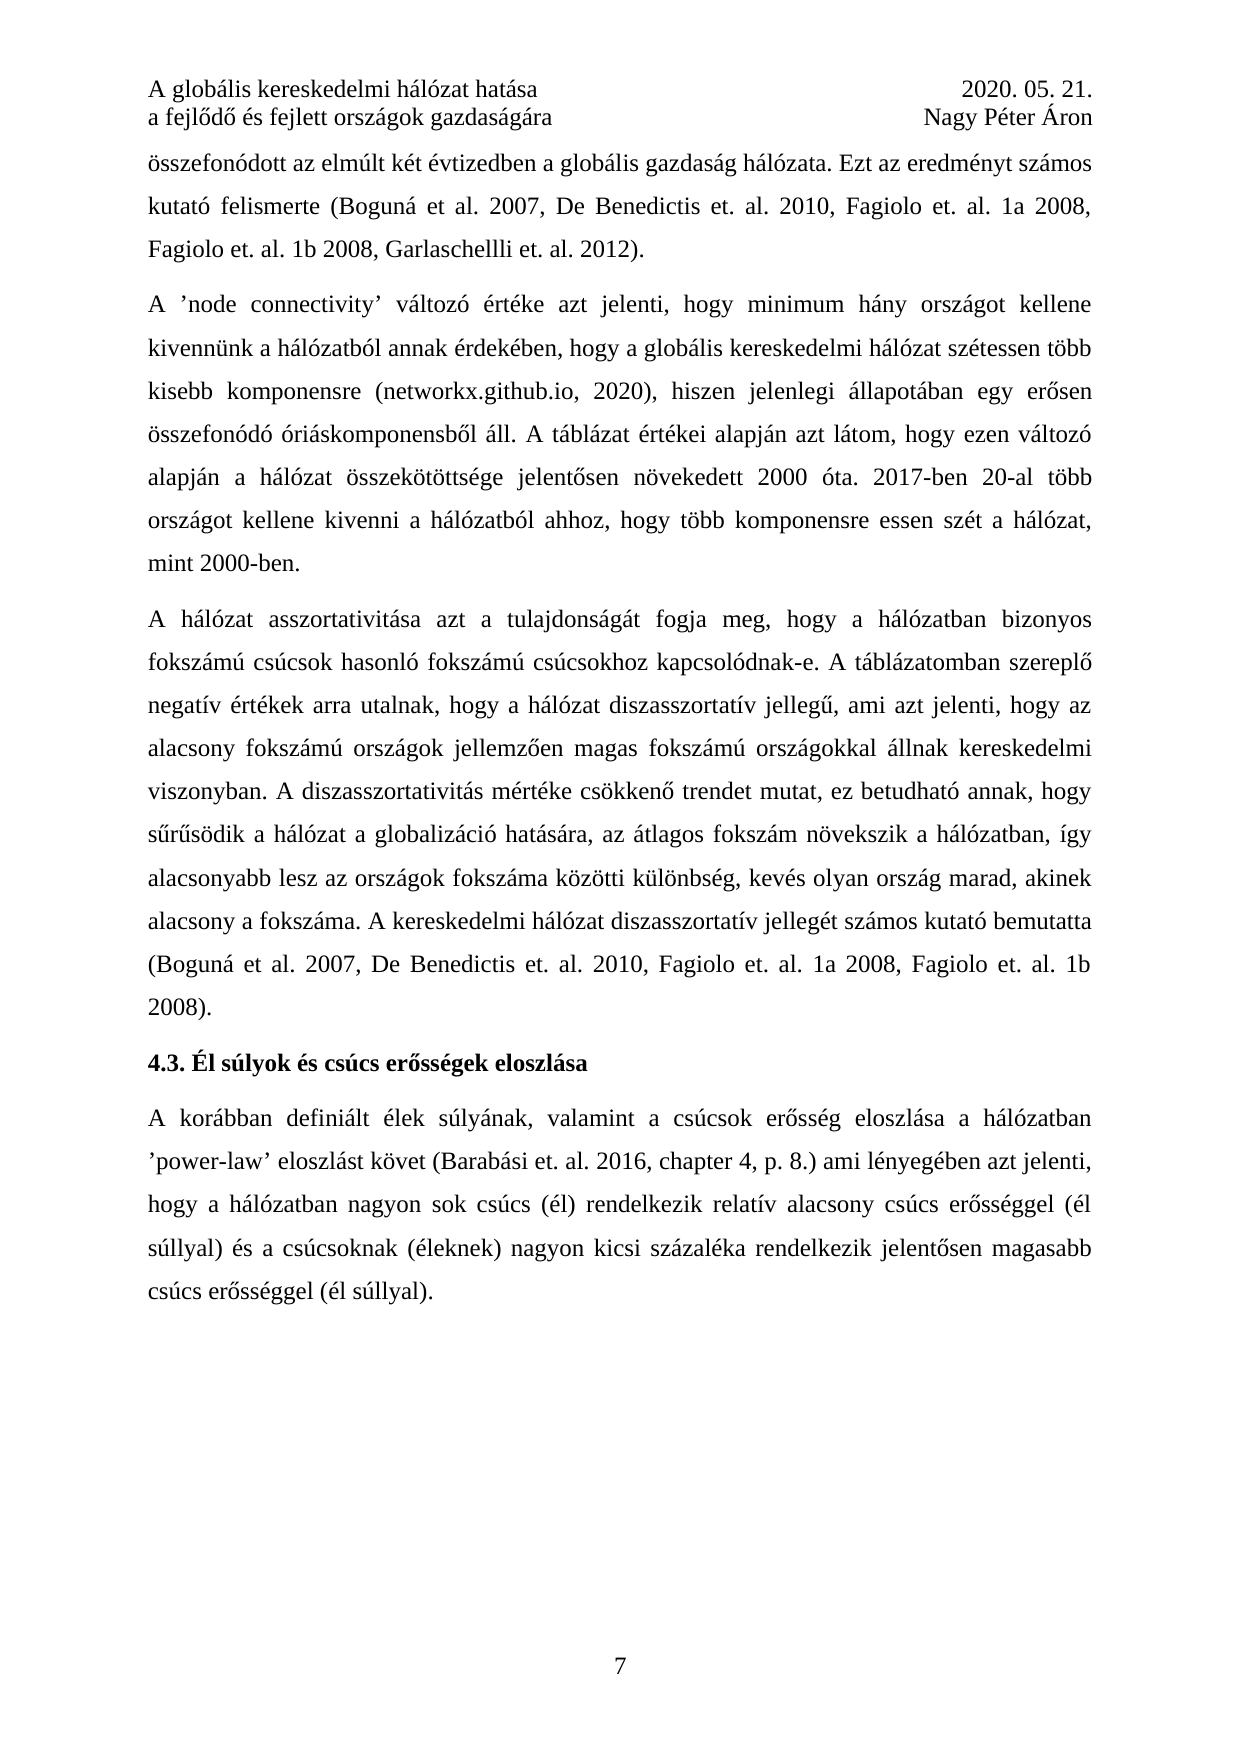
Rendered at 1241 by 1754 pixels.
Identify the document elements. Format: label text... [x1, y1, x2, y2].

text A hálózat asszortativitása azt a tulajdonságát fogja meg, hogy a hálózatban bizonyos fokszámú csúcsok hasonló fokszámú csúcsokhoz kapcsolódnak-e. A táblázatomban szereplő negatív értékek arra utalnak, hogy a hálózat diszasszortatív jellegű, ami azt jelenti, hogy az alacsony fokszámú országok jellemzően magas fokszámú országokkal állnak kereskedelmi viszonyban. A diszasszortativitás mértéke csökkenő trendet mutat, ez betudható annak, hogy sűrűsödik a hálózat a globalizáció hatására, az átlagos fokszám növekszik a hálózatban, így alacsonyabb lesz az országok fokszáma közötti különbség, kevés olyan ország marad, akinek alacsony a fokszáma. A kereskedelmi hálózat diszasszortatív jellegét számos kutató bemutatta (Boguná et al. 2007, De Benedictis et. al. 2010, Fagiolo et. al. 1a 2008, Fagiolo et. al. 1b 2008). [148, 604, 1093, 1021]
subtitle 4.3. Él súlyok és csúcs erősségek eloszlása [148, 1048, 1093, 1076]
text A korábban definiált élek súlyának, valamint a csúcsok erősség eloszlása a hálózatban ’power-law’ eloszlást követ (Barabási et. al. 2016, chapter 4, p. 8.) ami lényegében azt jelenti, hogy a hálózatban nagyon sok csúcs (él) rendelkezik relatív alacsony csúcs erősséggel (él súllyal) és a csúcsoknak (éleknek) nagyon kicsi százaléka rendelkezik jelentősen magasabb csúcs erősséggel (él súllyal). [148, 1103, 1093, 1304]
text A ’node connectivity’ változó értéke azt jelenti, hogy minimum hány országot kellene kivennünk a hálózatból annak érdekében, hogy a globális kereskedelmi hálózat szétessen több kisebb komponensre (networkx.github.io, 2020), hiszen jelenlegi állapotában egy erősen összefonódó óriáskomponensből áll. A táblázat értékei alapján azt látom, hogy ezen változó alapján a hálózat összekötöttsége jelentősen növekedett 2000 óta. 2017-ben 20-al több országot kellene kivenni a hálózatból ahhoz, hogy több komponensre essen szét a hálózat, mint 2000-ben. [148, 289, 1093, 577]
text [148, 148, 1093, 263]
